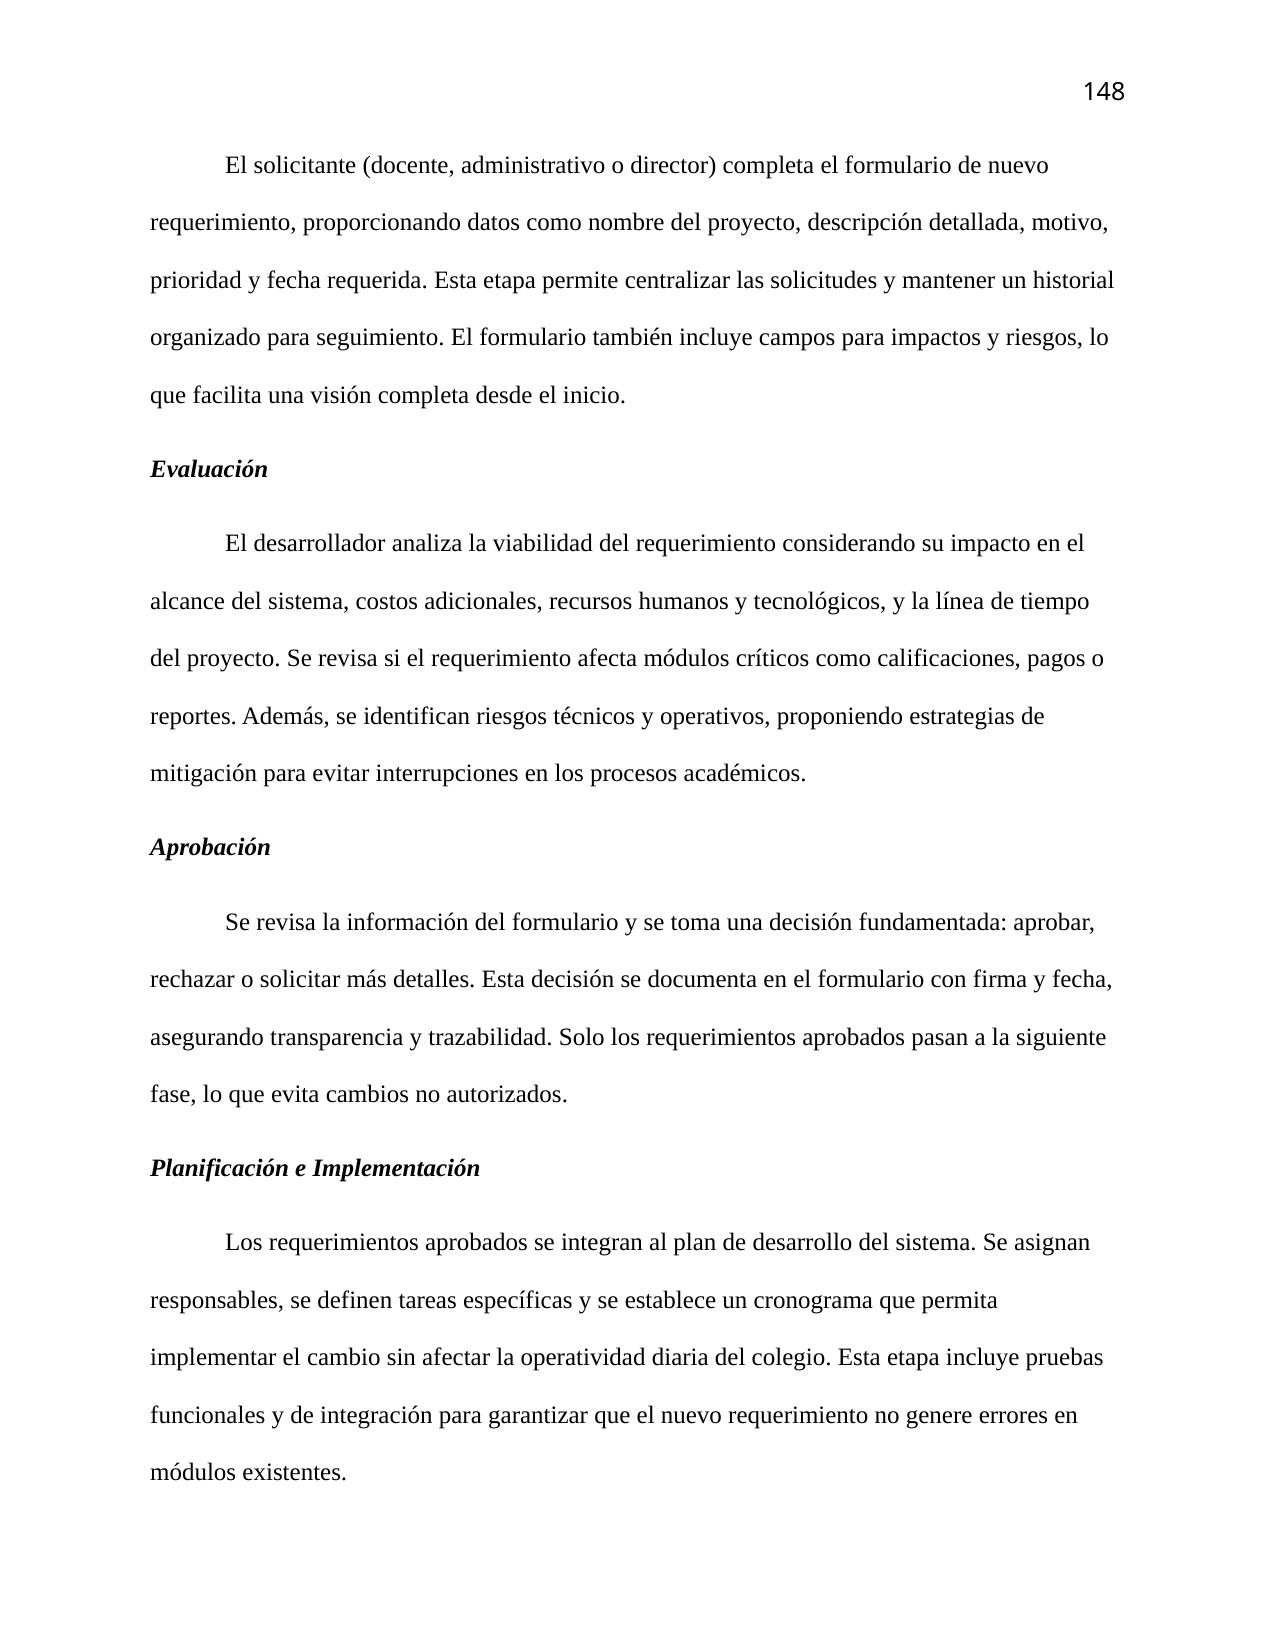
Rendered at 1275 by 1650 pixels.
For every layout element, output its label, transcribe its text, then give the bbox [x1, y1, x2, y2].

subtitle Planificación e Implementación [150, 1153, 1125, 1182]
text El desarrollador analiza la viabilidad del requerimiento considerando su impacto en el alcance del sistema, costos adicionales, recursos humanos y tecnológicos, y la línea de tiempo del proyecto. Se revisa si el requerimiento afecta módulos críticos como calificaciones, pagos o reportes. Además, se identifican riesgos técnicos y operativos, proponiendo estrategias de mitigación para evitar interrupciones en los procesos académicos. [150, 528, 1125, 787]
text Se revisa la información del formulario y se toma una decisión fundamentada: aprobar, rechazar o solicitar más detalles. Esta decisión se documenta en el formulario con firma y fecha, asegurando transparencia y trazabilidad. Solo los requerimientos aprobados pasan a la siguiente fase, lo que evita cambios no autorizados. [150, 907, 1125, 1108]
subtitle Aprobación [150, 832, 1125, 861]
text Los requerimientos aprobados se integran al plan de desarrollo del sistema. Se asignan responsables, se definen tareas específicas y se establece un cronograma que permita implementar el cambio sin afectar la operatividad diaria del colegio. Esta etapa incluye pruebas funcionales y de integración para garantizar que el nuevo requerimiento no genere errores en módulos existentes. [150, 1227, 1125, 1486]
text El solicitante (docente, administrativo o director) completa el formulario de nuevo requerimiento, proporcionando datos como nombre del proyecto, descripción detallada, motivo, prioridad y fecha requerida. Esta etapa permite centralizar las solicitudes y mantener un historial organizado para seguimiento. El formulario también incluye campos para impactos y riesgos, lo que facilita una visión completa desde el inicio. [150, 150, 1125, 409]
subtitle Evaluación [150, 454, 1125, 483]
